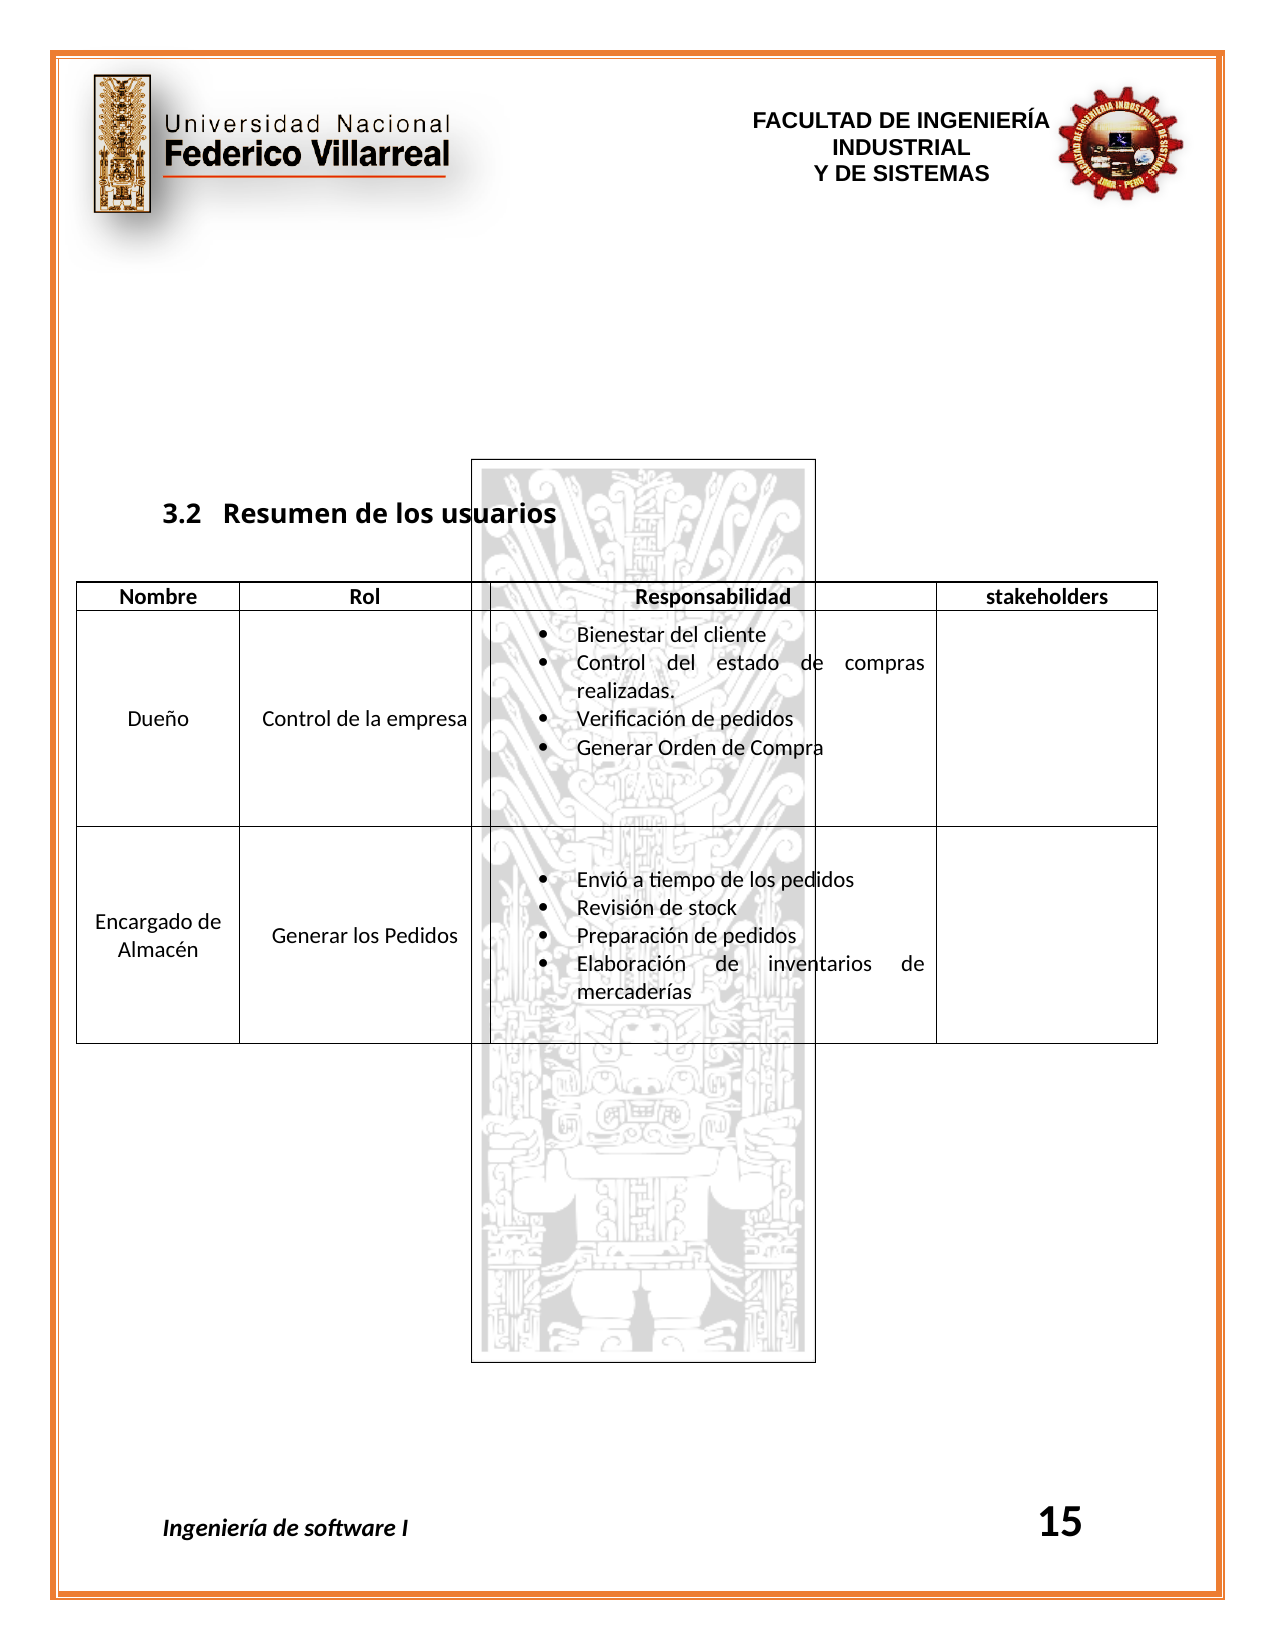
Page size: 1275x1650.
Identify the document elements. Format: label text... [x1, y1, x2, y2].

picture [1057, 83, 1186, 204]
subtitle Resumen de los usuarios [162, 495, 1063, 532]
table_cell Control de la empresa [240, 611, 490, 826]
table_header stakeholders [937, 583, 1157, 610]
table_cell Bienestar del cliente Control del estado de compras realizadas. Verificación de pedidos Generar Orden de Compra [491, 611, 936, 826]
table_header Rol [240, 583, 490, 610]
table_header Nombre [77, 583, 239, 610]
table_cell Generar los Pedidos [240, 827, 490, 1043]
table_cell Encargado de Almacén [77, 827, 239, 1043]
table_cell Envió a tiempo de los pedidos Revisión de stock Preparación de pedidos Elaboración de inventarios de mercaderías [491, 827, 936, 1043]
table_header Responsabilidad [491, 583, 936, 610]
table_cell [937, 827, 1157, 1043]
table_cell [937, 611, 1157, 826]
picture [93, 74, 449, 213]
table_cell Dueño [77, 611, 239, 826]
